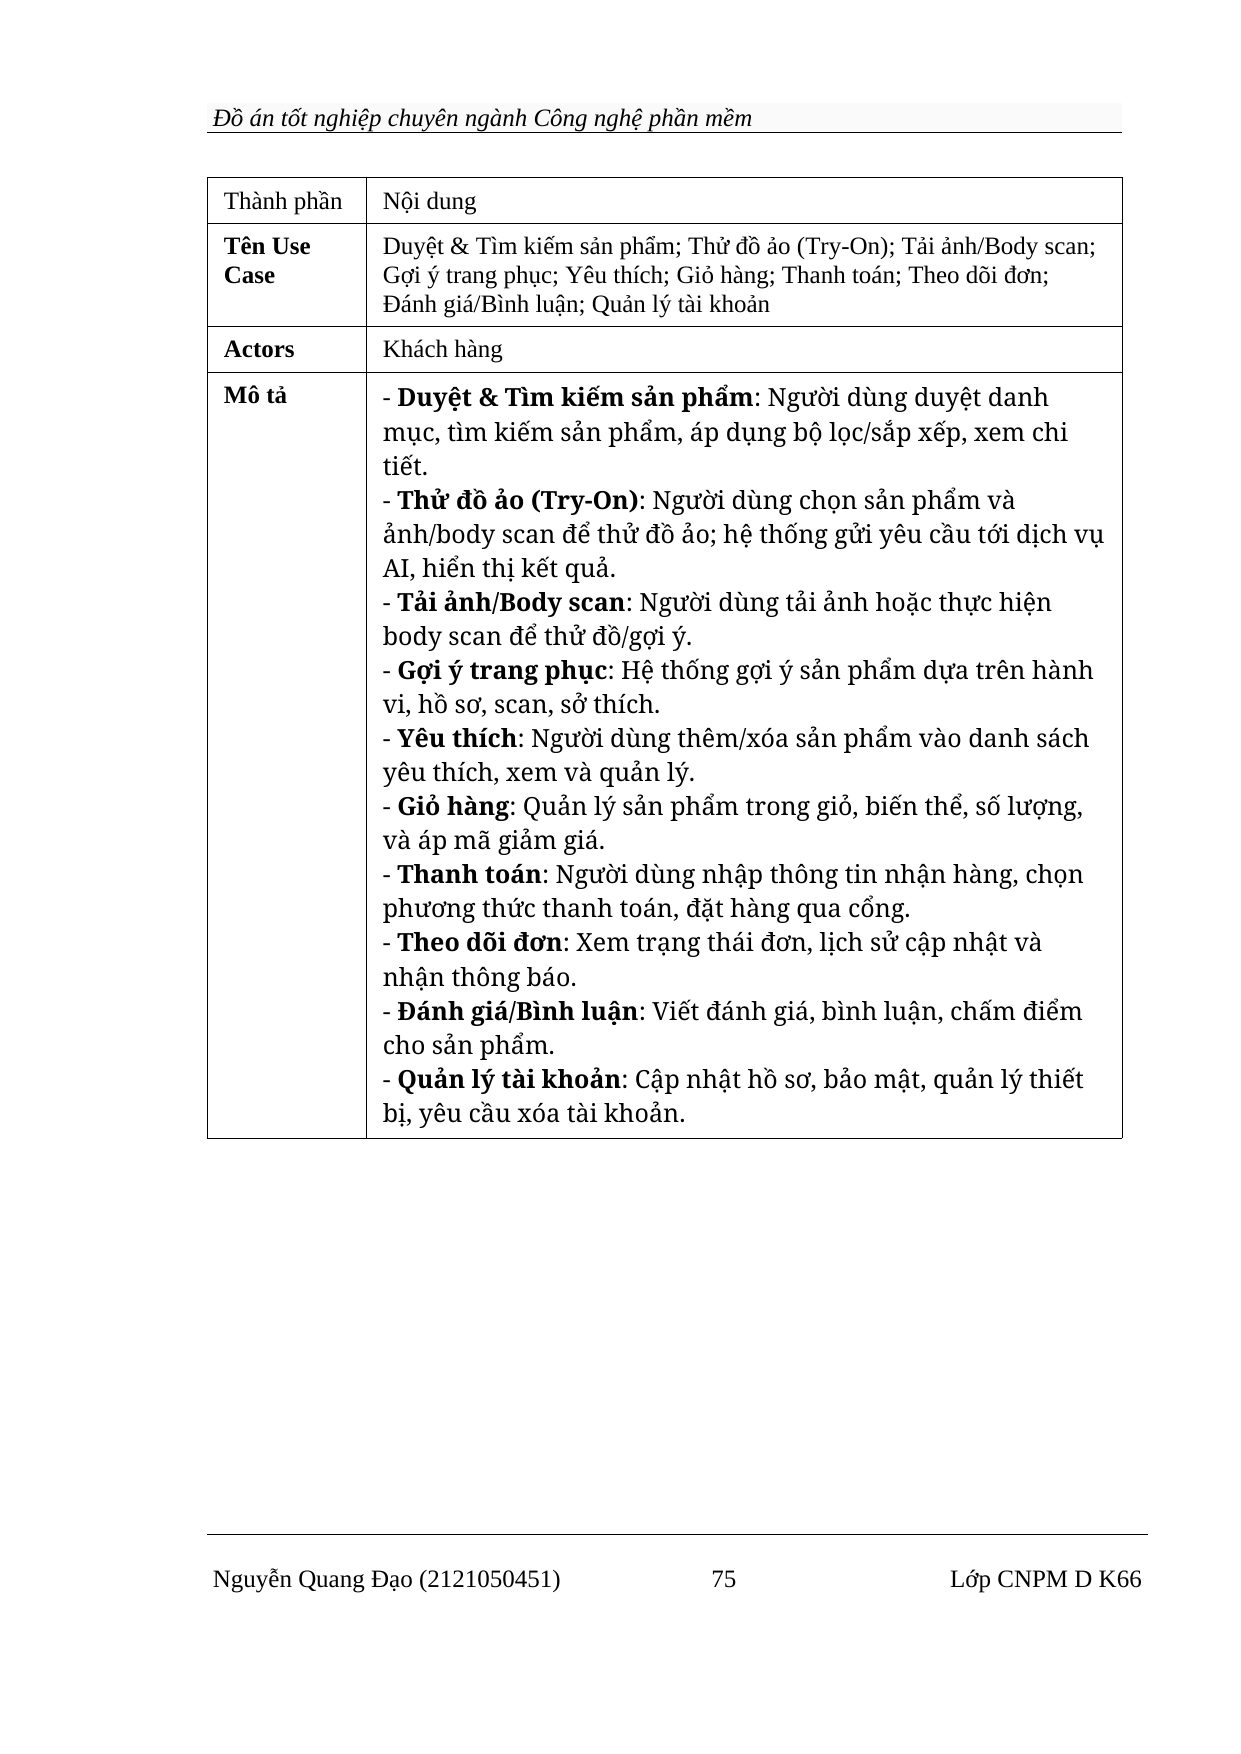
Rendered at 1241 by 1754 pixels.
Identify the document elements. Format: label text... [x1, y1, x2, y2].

table_cell - Duyệt & Tìm kiếm sản phẩm: Người dùng duyệt danh mục, tìm kiếm sản phẩm, áp dụng bộ lọc/sắp xếp, xem chi tiết. - Thử đồ ảo (Try-On): Người dùng chọn sản phẩm và ảnh/body scan để thử đồ ảo; hệ thống gửi yêu cầu tới dịch vụ AI, hiển thị kết quả. - Tải ảnh/Body scan: Người dùng tải ảnh hoặc thực hiện body scan để thử đồ/gợi ý. - Gợi ý trang phục: Hệ thống gợi ý sản phẩm dựa trên hành vi, hồ sơ, scan, sở thích. - Yêu thích: Người dùng thêm/xóa sản phẩm vào danh sách yêu thích, xem và quản lý. - Giỏ hàng: Quản lý sản phẩm trong giỏ, biến thể, số lượng, và áp mã giảm giá. - Thanh toán: Người dùng nhập thông tin nhận hàng, chọn phương thức thanh toán, đặt hàng qua cổng. - Theo dõi đơn: Xem trạng thái đơn, lịch sử cập nhật và nhận thông báo. - Đánh giá/Bình luận: Viết đánh giá, bình luận, chấm điểm cho sản phẩm. - Quản lý tài khoản: Cập nhật hồ sơ, bảo mật, quản lý thiết bị, yêu cầu xóa tài khoản. [367, 373, 1122, 1138]
table_header Thành phần [208, 178, 366, 223]
table_cell Duyệt & Tìm kiếm sản phẩm; Thử đồ ảo (Try-On); Tải ảnh/Body scan; Gợi ý trang phục; Yêu thích; Giỏ hàng; Thanh toán; Theo dõi đơn; Đánh giá/Bình luận; Quản lý tài khoản [367, 224, 1122, 326]
table_cell Khách hàng [367, 327, 1122, 372]
table_header Nội dung [367, 178, 1122, 223]
table_cell Mô tả [208, 373, 366, 1138]
table_cell Tên Use Case [208, 224, 366, 326]
table_cell Actors [208, 327, 366, 372]
